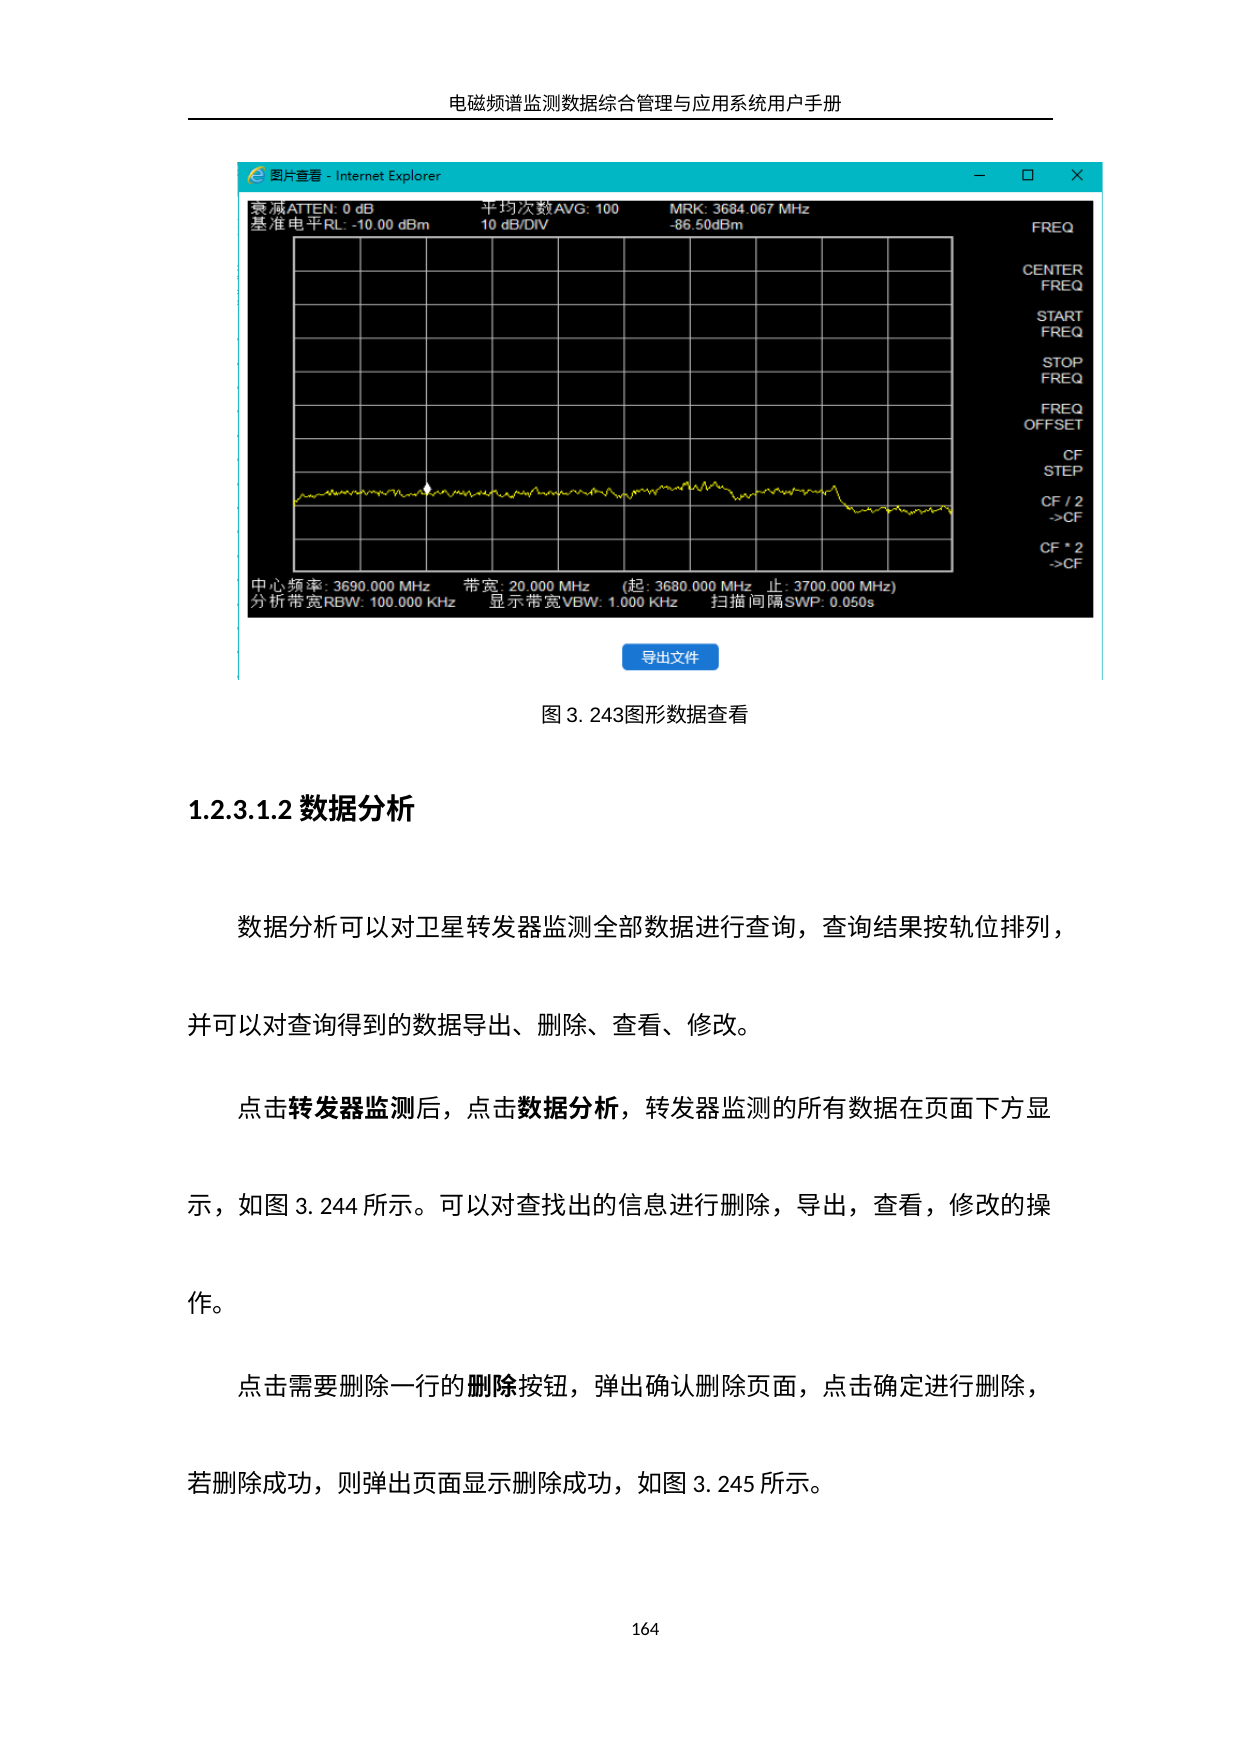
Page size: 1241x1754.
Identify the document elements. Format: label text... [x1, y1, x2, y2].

text 点击转发器监测后，点击数据分析，转发器监测的所有数据在页面下方显示，如图3. 244所示。可以对查找出的信息进行删除，导出，查看，修改的操作。 [187, 1074, 1053, 1334]
text 数据分析可以对卫星转发器监测全部数据进行查询，查询结果按轨位排列，并可以对查询得到的数据导出、删除、查看、修改。 [187, 893, 1053, 1056]
text 图3. 243图形数据查看 [187, 697, 1053, 730]
text 点击需要删除一行的删除按钮，弹出确认删除页面，点击确定进行删除，若删除成功，则弹出页面显示删除成功，如图3. 245所示。 [187, 1352, 1053, 1514]
subtitle 1.2.3.1.2 数据分析 [187, 774, 1053, 839]
picture [237, 162, 1103, 680]
